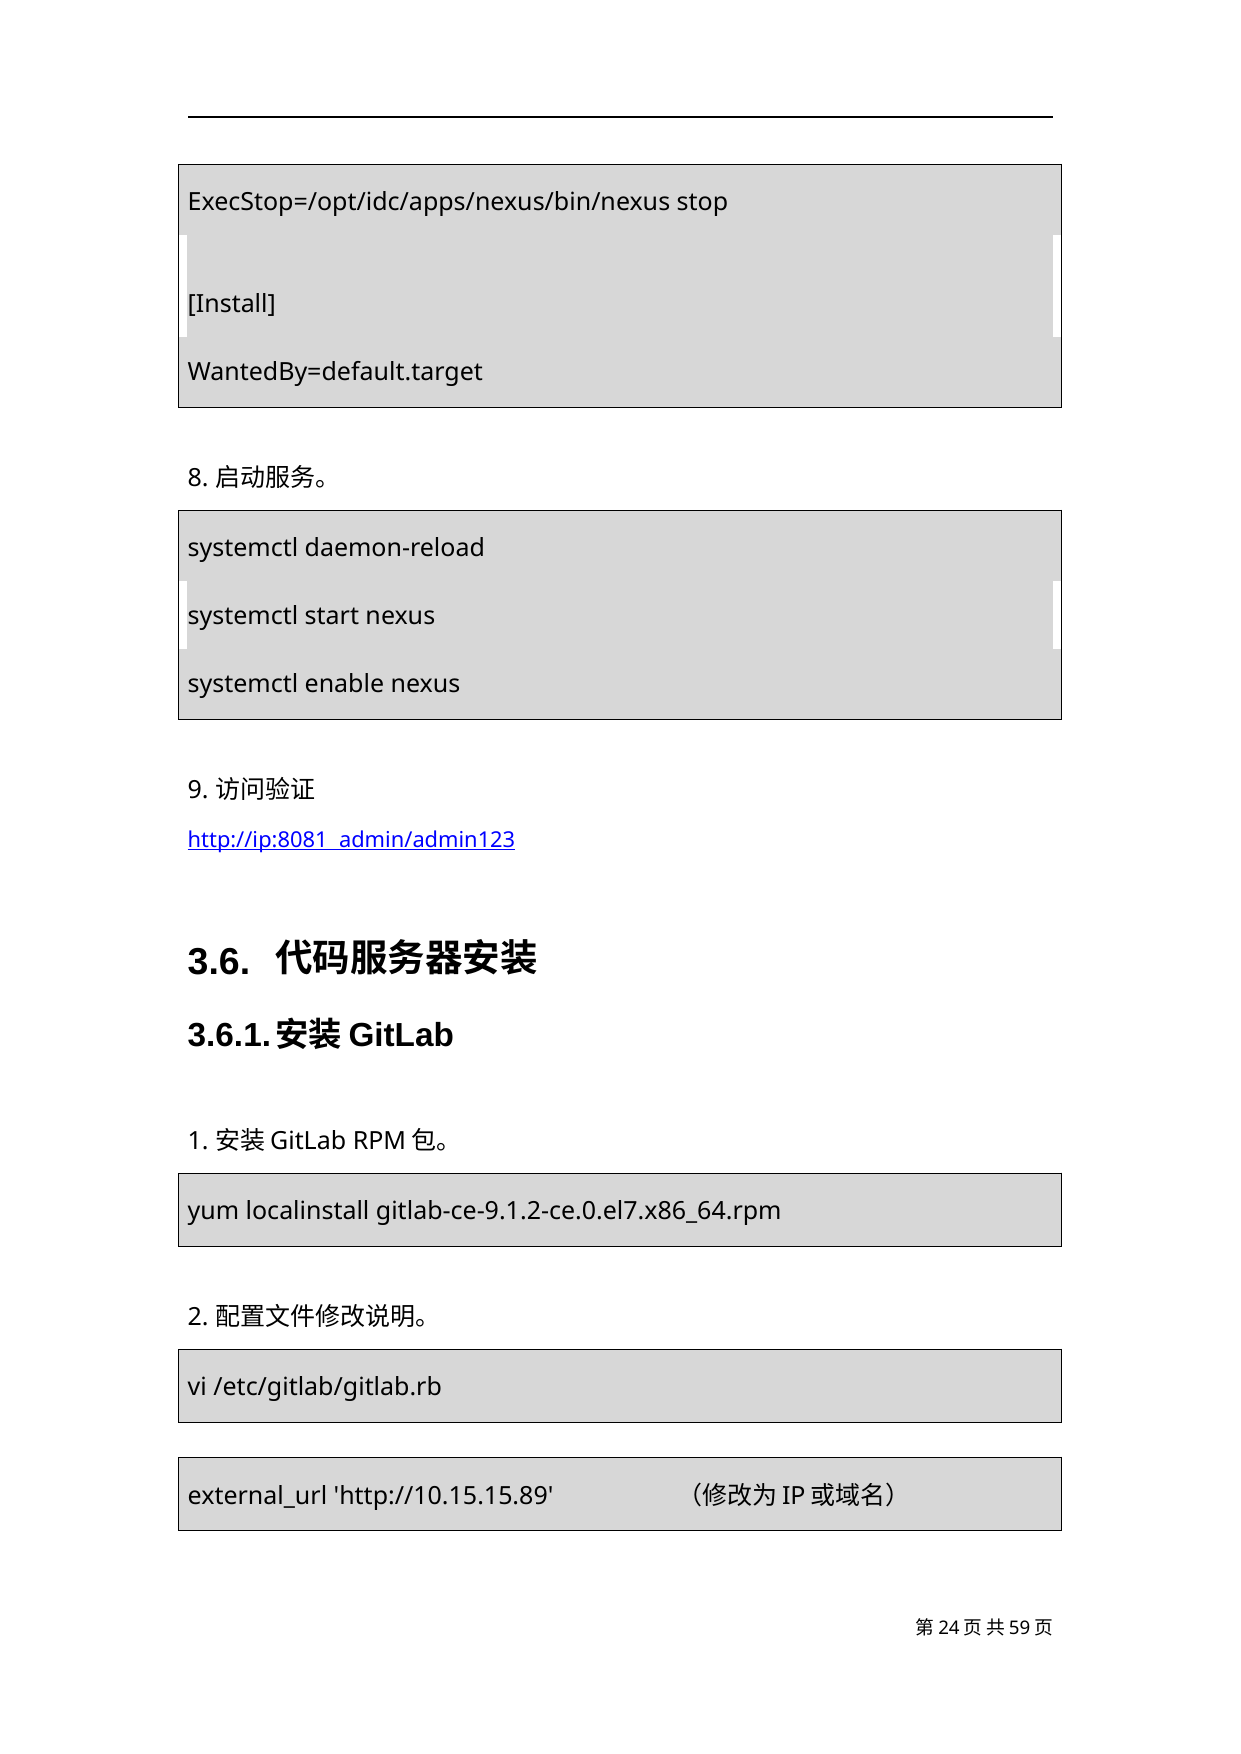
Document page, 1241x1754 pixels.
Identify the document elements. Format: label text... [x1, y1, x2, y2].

text WantedBy=default.target [179, 334, 1061, 407]
text http://ip:8081 admin/admin123 [187, 822, 1053, 856]
text systemctl start nexus [187, 581, 1053, 646]
subtitle 安装GitLab [187, 1007, 1053, 1056]
text systemctl enable nexus [179, 646, 1061, 719]
text [Install] [187, 269, 1053, 334]
subtitle 代码服务器安装 [187, 914, 1053, 982]
text systemctl daemon-reload [179, 511, 1061, 581]
text yum localinstall gitlab-ce-9.1.2-ce.0.el7.x86_64.rpm [179, 1174, 1061, 1246]
text external_url 'http://10.15.15.89' （修改为IP或域名） [179, 1458, 1061, 1530]
list 配置文件修改说明。 [187, 1281, 1053, 1349]
list 启动服务。 [187, 442, 1053, 510]
text ExecStop=/opt/idc/apps/nexus/bin/nexus stop [179, 165, 1061, 235]
text vi /etc/gitlab/gitlab.rb [179, 1350, 1061, 1422]
list 访问验证 [187, 754, 1053, 822]
list 安装GitLab RPM包。 [187, 1105, 1053, 1173]
